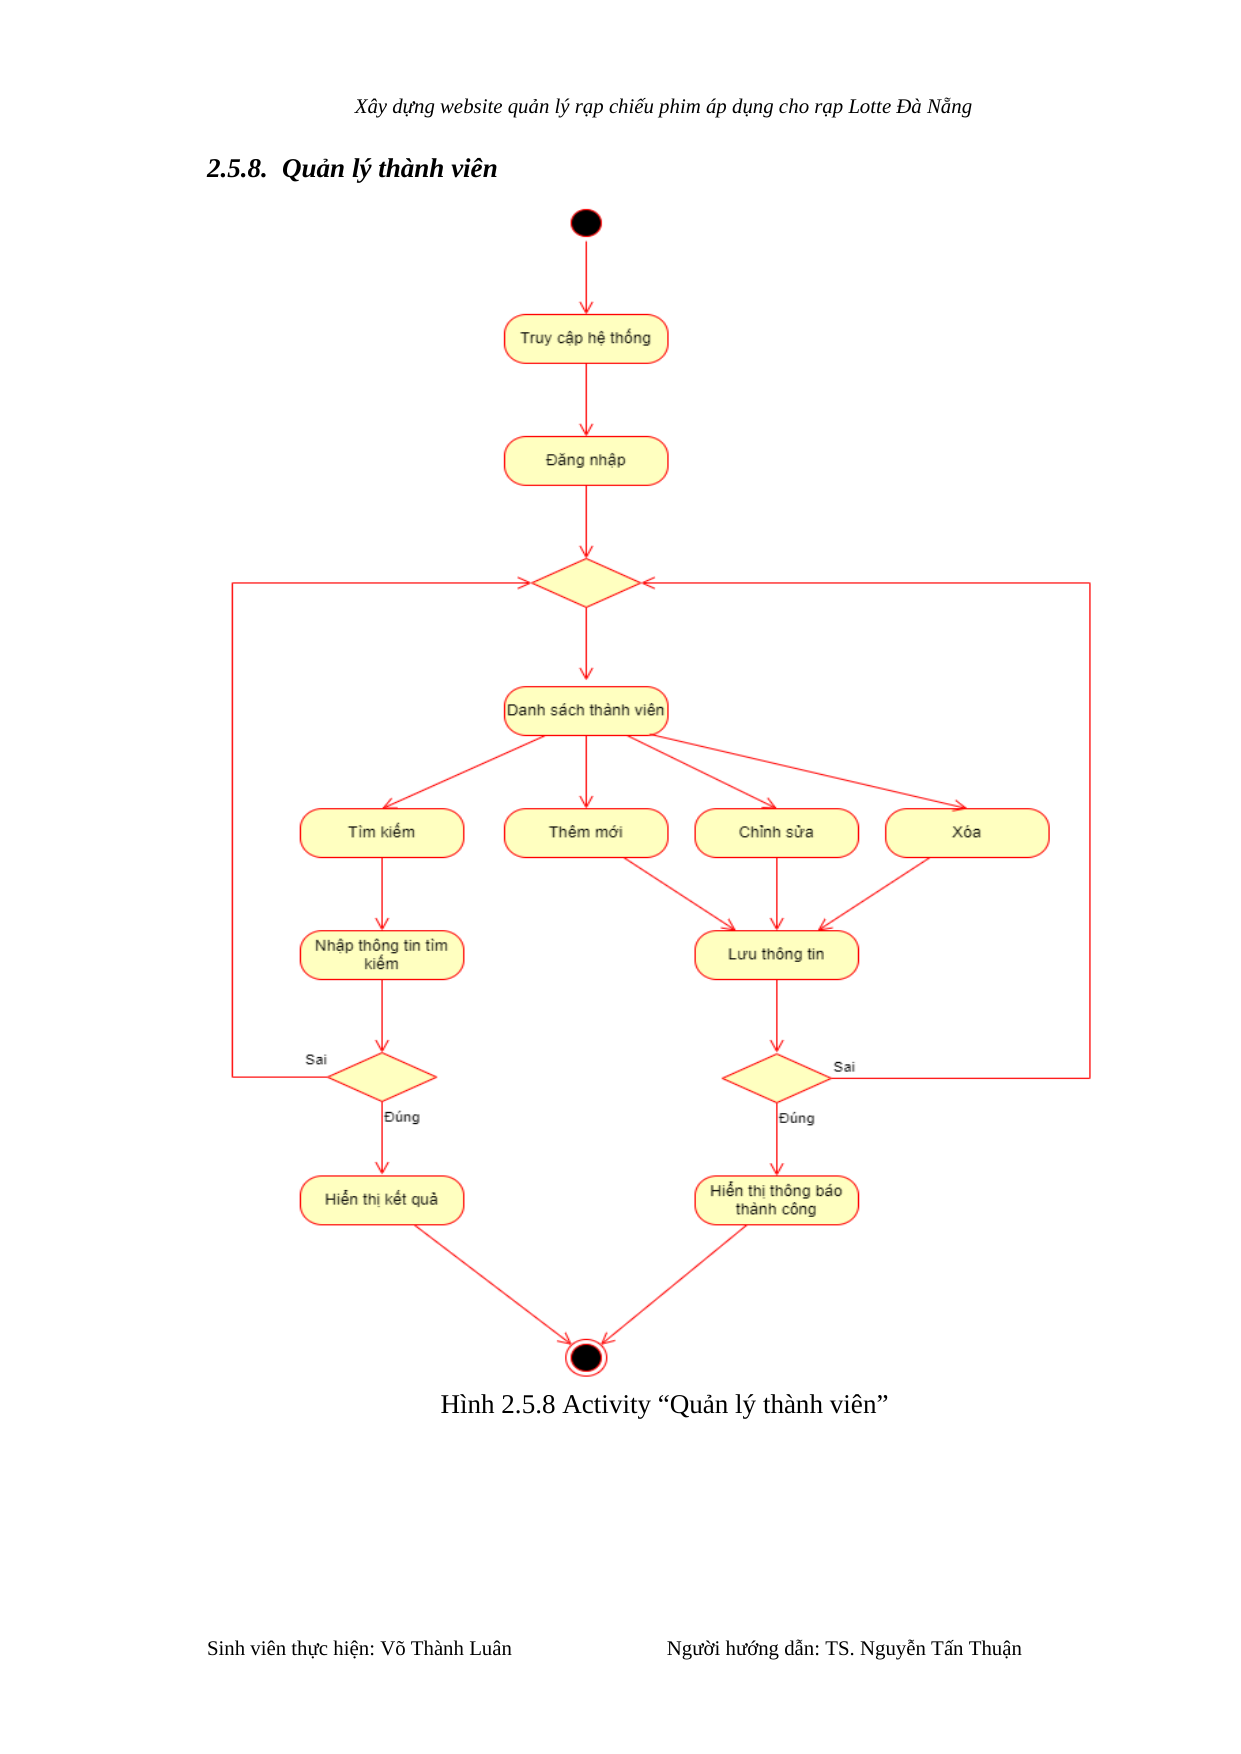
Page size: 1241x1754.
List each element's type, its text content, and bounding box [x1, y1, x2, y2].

text Hình 2.5.8 Activity “Quản lý thành viên” [207, 1389, 1122, 1420]
list Quản lý thành viên [207, 153, 1122, 184]
picture [206, 193, 1118, 1389]
